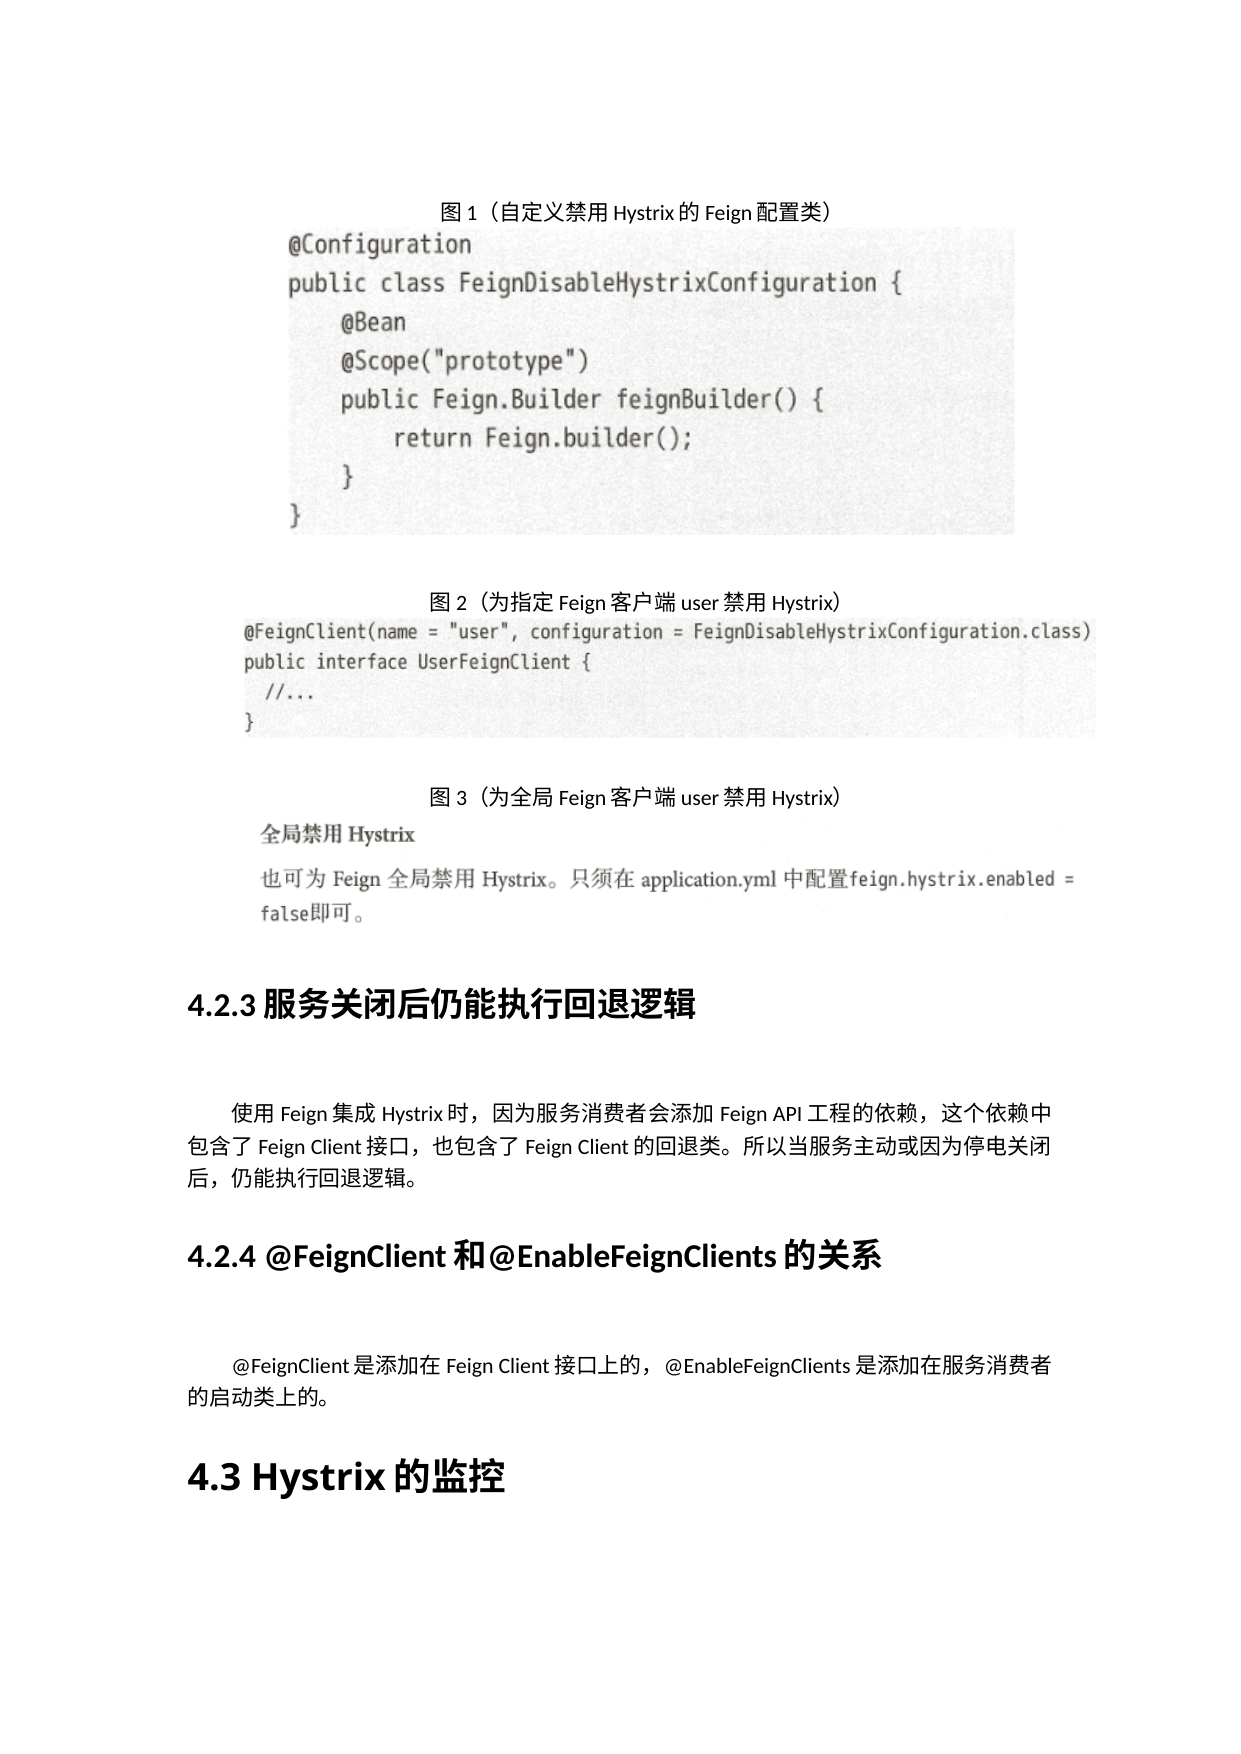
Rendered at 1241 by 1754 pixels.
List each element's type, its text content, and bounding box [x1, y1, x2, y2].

picture [269, 227, 1015, 535]
text 图3（为全局Feign客户端user禁用Hystrix） [187, 779, 1053, 812]
text 使用Feign集成Hystrix时，因为服务消费者会添加Feign API工程的依赖，这个依赖中包含了Feign Client接口，也包含了Feign Client的回退类。所以当服务主动或因为停电关闭后，仍能执行回退逻辑。 [187, 1096, 1053, 1193]
picture [231, 812, 1097, 924]
text @FeignClient是添加在Feign Client接口上的，@EnableFeignClients是添加在服务消费者的启动类上的。 [187, 1347, 1053, 1412]
picture [231, 617, 1097, 738]
subtitle 4.2.3 服务关闭后仍能执行回退逻辑 [187, 969, 1053, 1034]
text 图2（为指定Feign客户端user禁用Hystrix） [187, 584, 1053, 617]
subtitle 4.2.4 @FeignClient和@EnableFeignClients的关系 [187, 1220, 1053, 1285]
subtitle 4.3 Hystrix的监控 [187, 1441, 1053, 1506]
text 图1（自定义禁用Hystrix的Feign配置类） [187, 194, 1053, 227]
